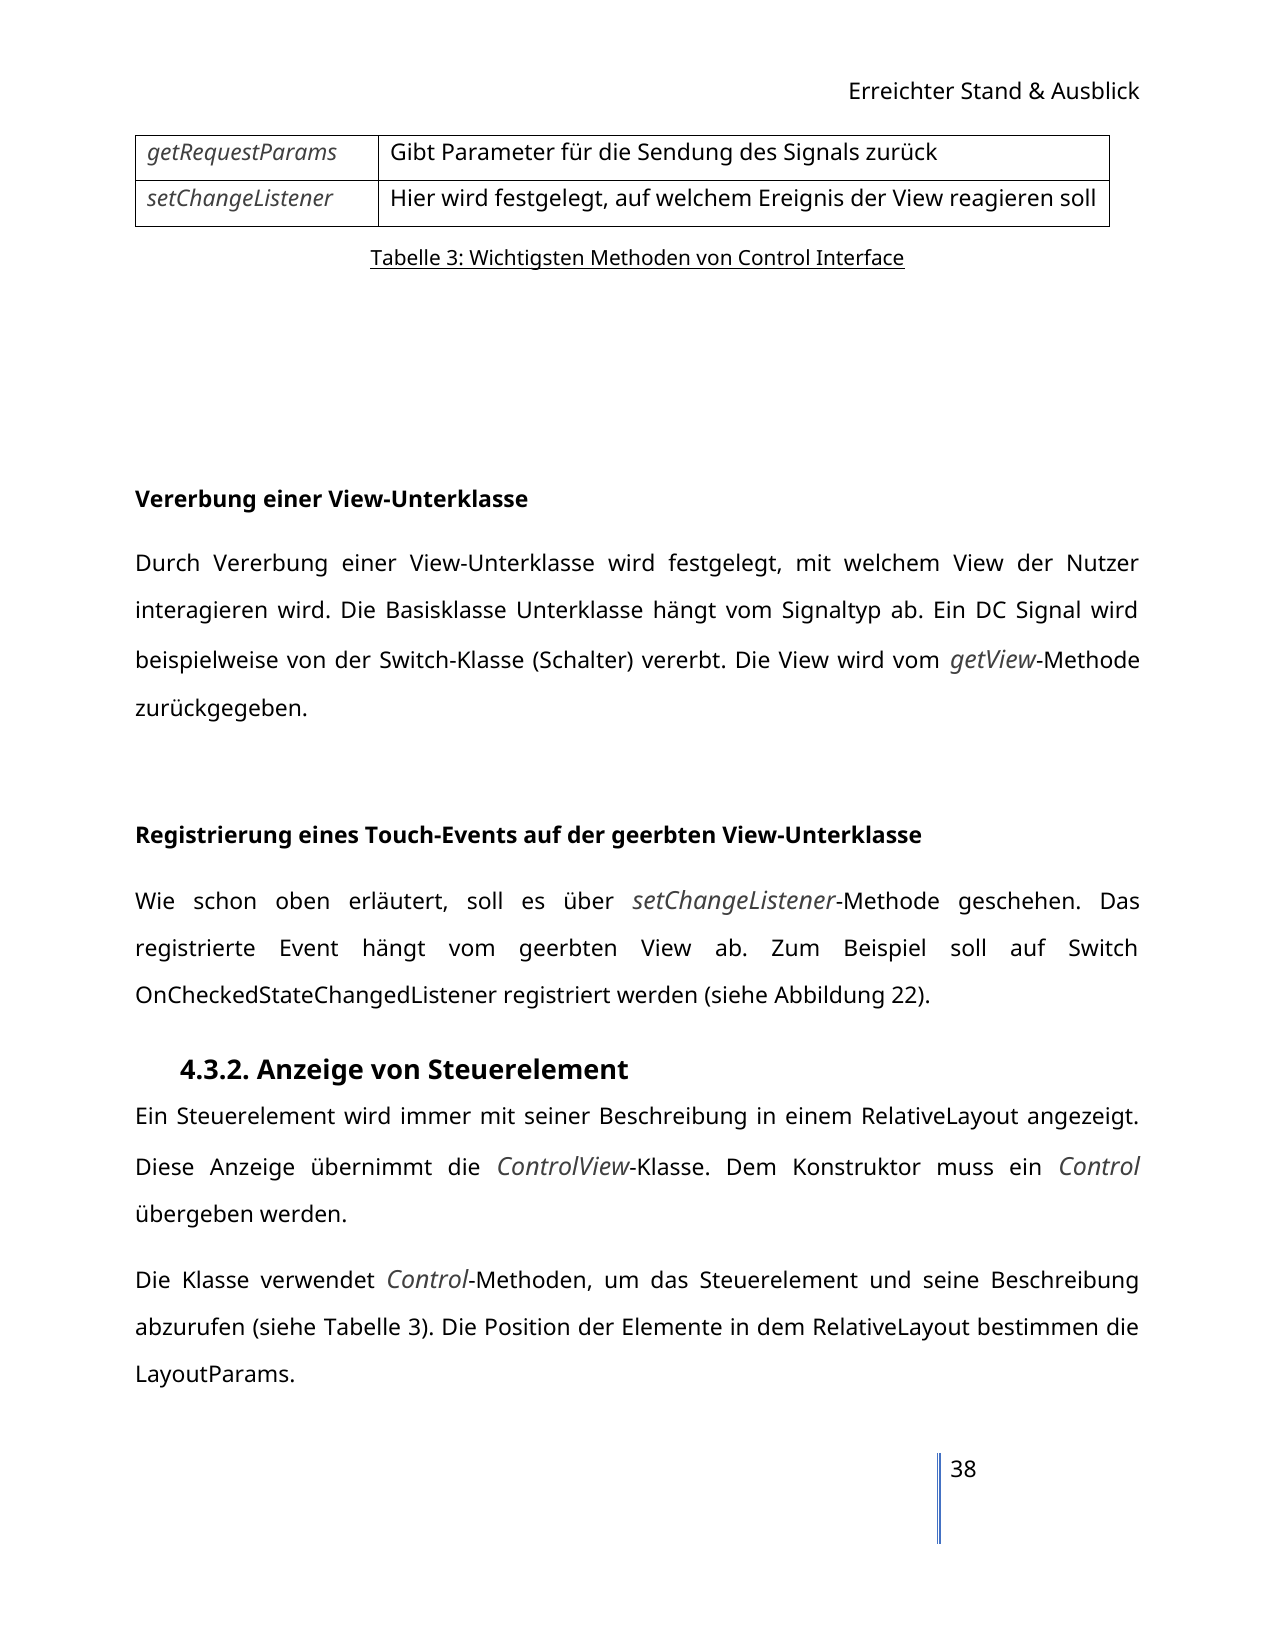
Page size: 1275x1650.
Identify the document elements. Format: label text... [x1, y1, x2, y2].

text Vererbung einer View-Unterklasse [135, 483, 1140, 515]
text Durch Vererbung einer View-Unterklasse wird festgelegt, mit welchem View der Nutzer interagieren wird. Die Basisklasse Unterklasse hängt vom Signaltyp ab. Ein DC Signal wird beispielweise von der Switch-Klasse (Schalter) vererbt. Die View wird vom getView-Methode zurückgegeben. [135, 547, 1140, 723]
table_cell Gibt Parameter für die Sendung des Signals zurück [379, 136, 1109, 180]
table_cell setChangeListener [136, 181, 378, 226]
text Registrierung eines Touch-Events auf der geerbten View-Unterklasse [135, 819, 1140, 850]
table_cell getRequestParams [136, 136, 378, 180]
subtitle Anzeige von Steuerelement [180, 1051, 1140, 1088]
text Wie schon oben erläutert, soll es über setChangeListener-Methode geschehen. Das registrierte Event hängt vom geerbten View ab. Zum Beispiel soll auf Switch OnCheckedStateChangedListener registriert werden (siehe Abbildung 22). [135, 882, 1140, 1010]
text Die Klasse verwendet Control-Methoden, um das Steuerelement und seine Beschreibung abzurufen (siehe Tabelle 3). Die Position der Elemente in dem RelativeLayout bestimmen die LayoutParams. [135, 1262, 1140, 1389]
text Ein Steuerelement wird immer mit seiner Beschreibung in einem RelativeLayout angezeigt. Diese Anzeige übernimmt die ControlView-Klasse. Dem Konstruktor muss ein Control übergeben werden. [135, 1100, 1140, 1229]
table_cell Hier wird festgelegt, auf welchem Ereignis der View reagieren soll [379, 181, 1109, 226]
